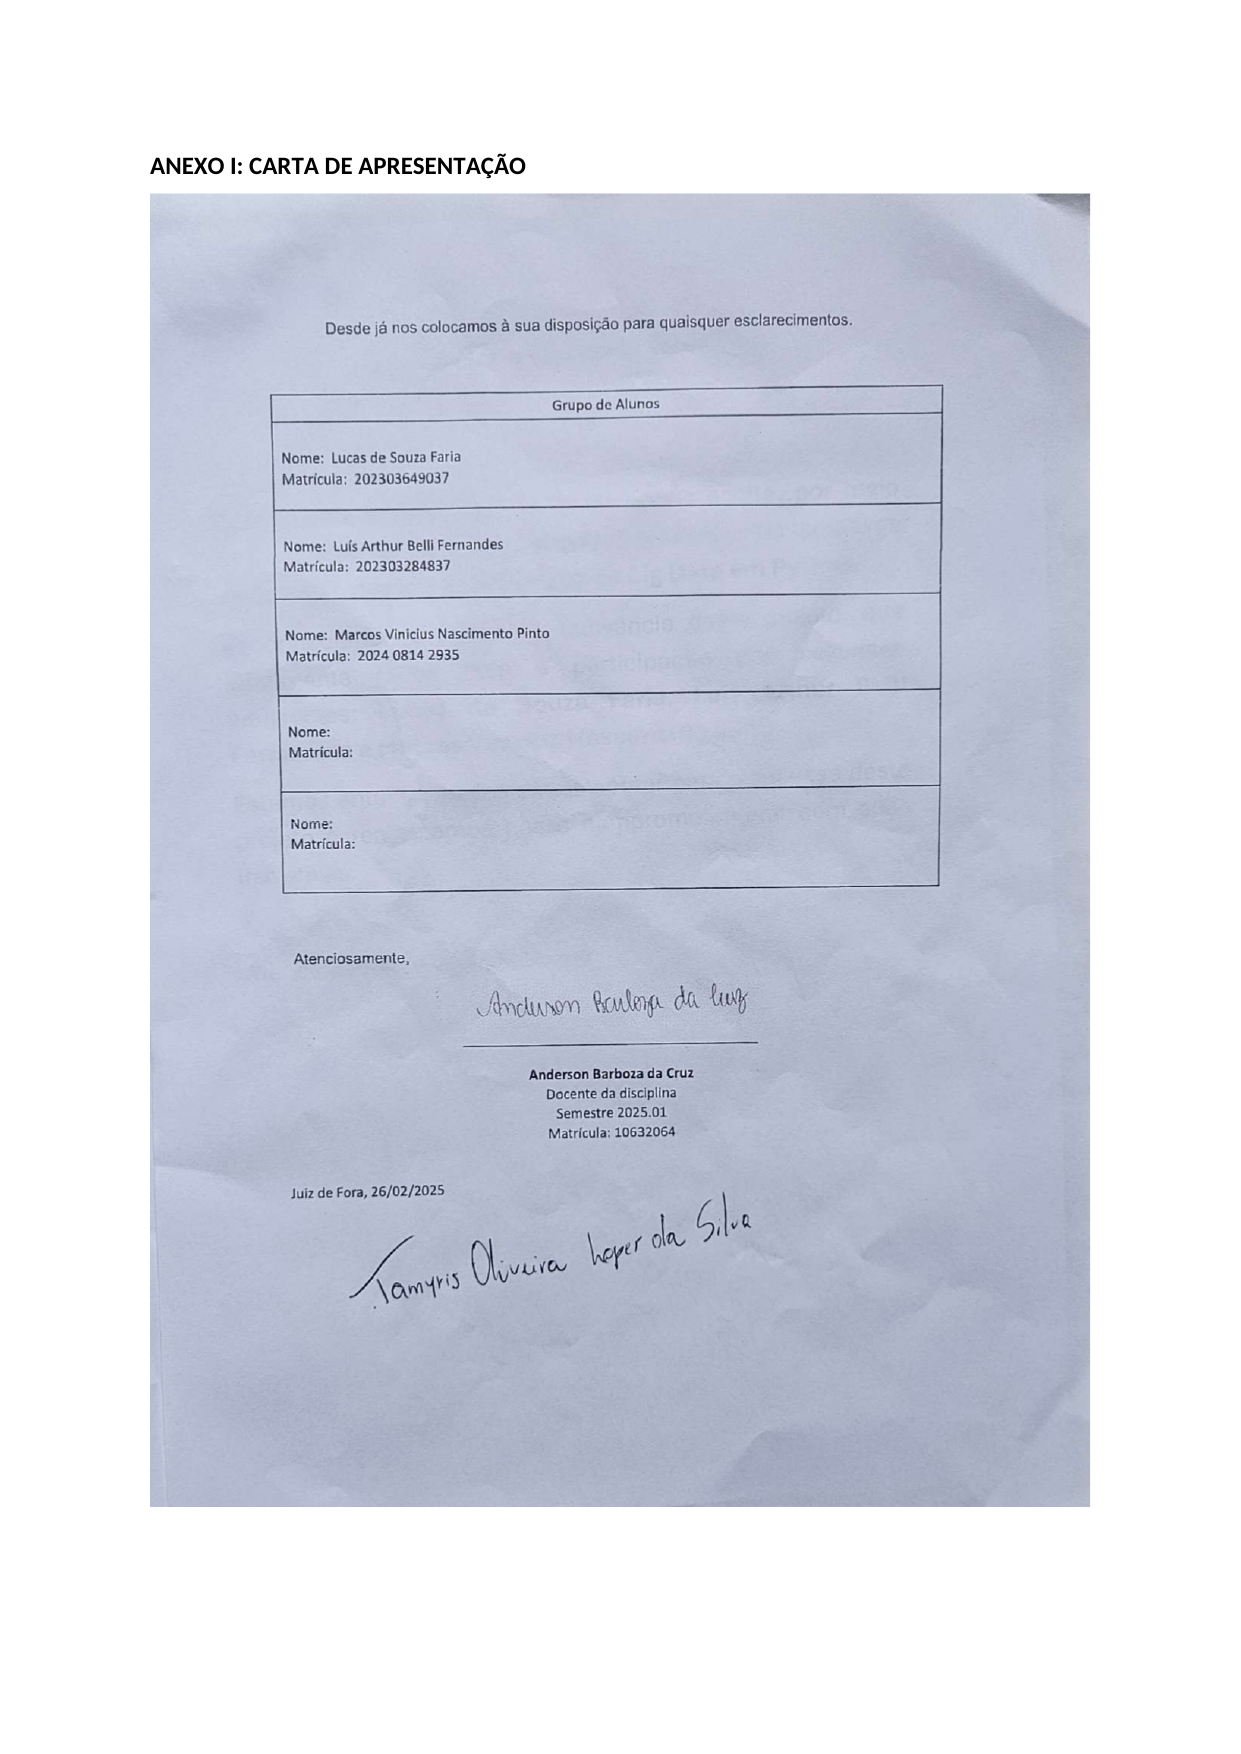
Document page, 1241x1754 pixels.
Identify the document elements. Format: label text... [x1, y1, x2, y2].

text ANEXO I: CARTA DE APRESENTAÇÃO [150, 150, 1090, 181]
picture [150, 185, 1091, 1516]
